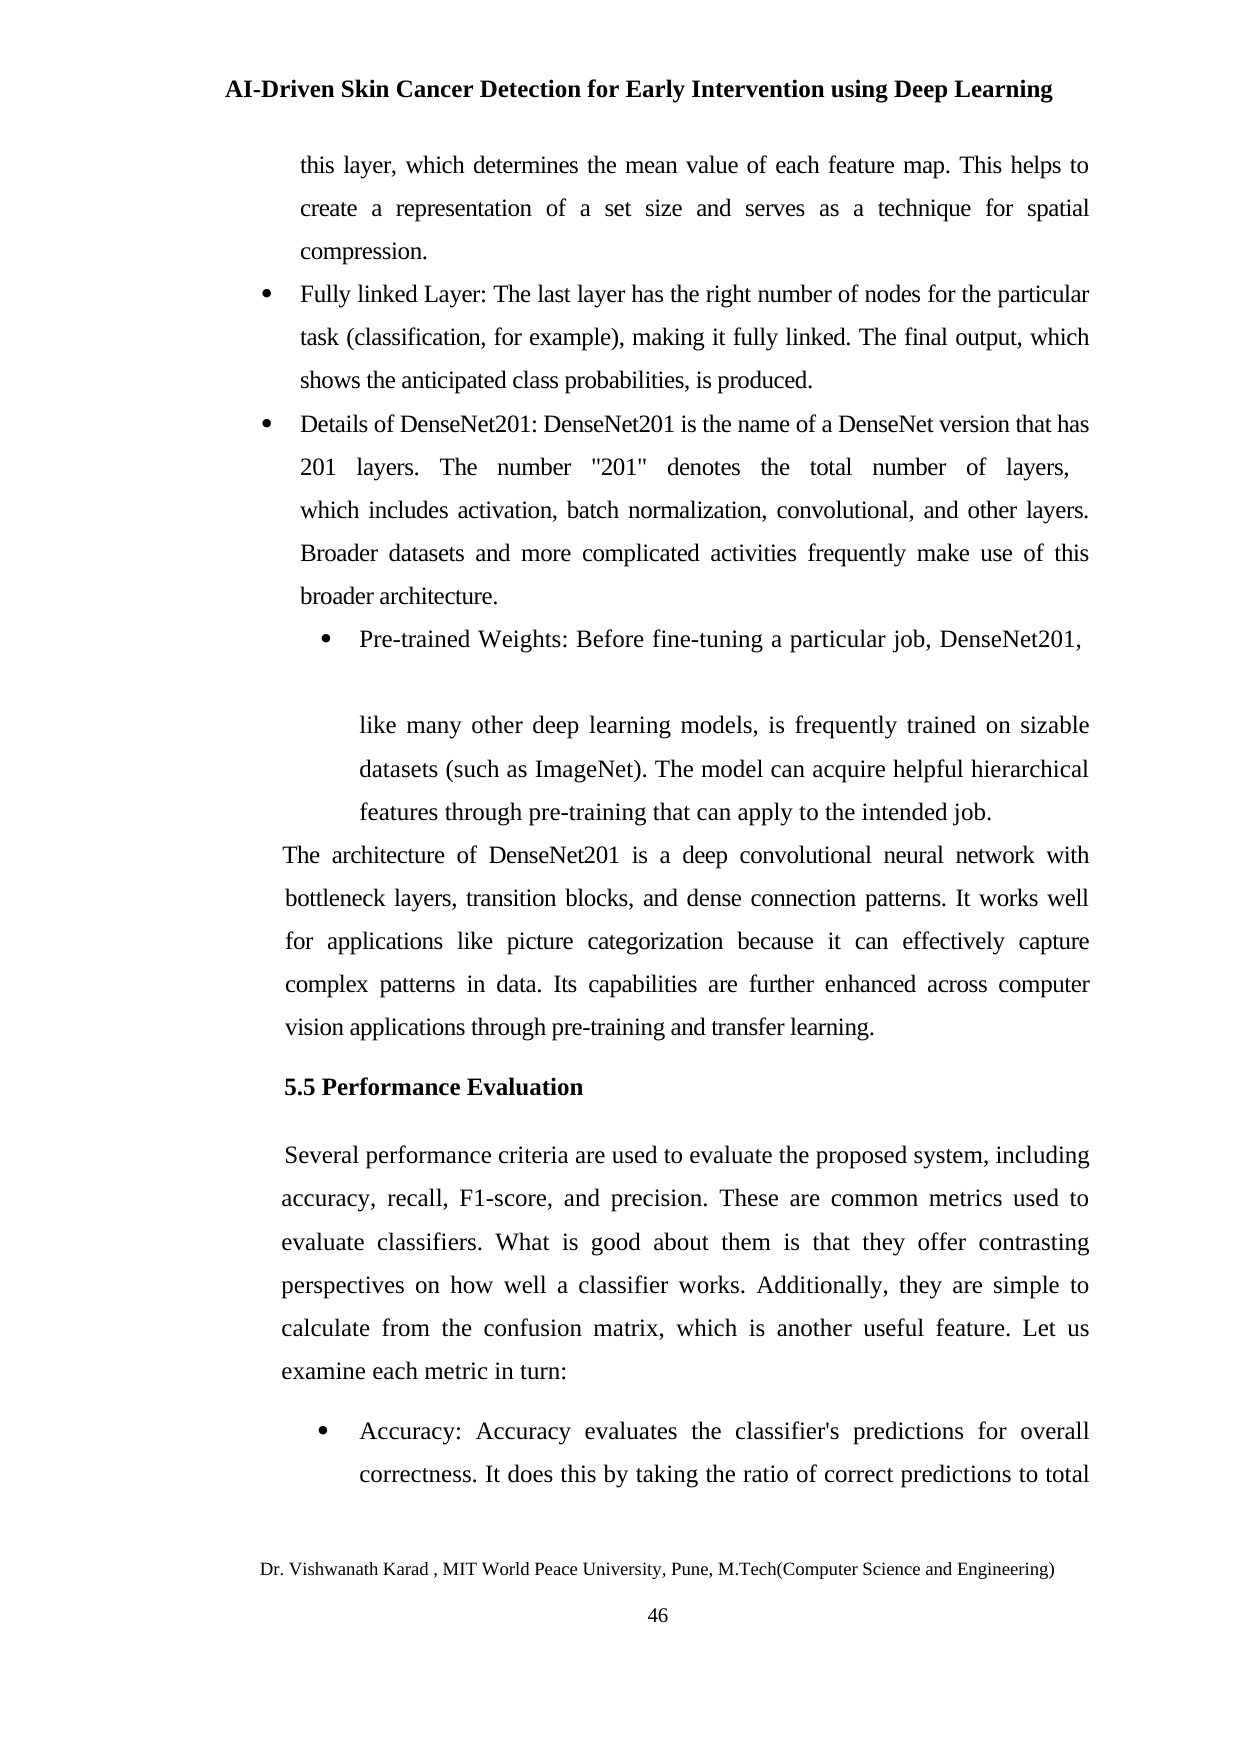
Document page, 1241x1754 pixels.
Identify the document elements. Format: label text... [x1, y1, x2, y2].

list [319, 1416, 1090, 1488]
list Fully linked Layer: The last layer has the right number of nodes for the particular task (classification, for example), making it fully linked. The final output, which shows the anticipated class probabilities, is produced. [262, 279, 1090, 394]
list Performance Evaluation [284, 1072, 1090, 1101]
text The architecture of DenseNet201 is a deep convolutional neural network with bottleneck layers, transition blocks, and dense connection patterns. It works well for applications like picture categorization because it can effectively capture complex patterns in data. Its capabilities are further enhanced across computer vision applications through pre-training and transfer learning. [282, 840, 1090, 1041]
list Details of DenseNet201: DenseNet201 is the name of a DenseNet version that has 201 layers. The number "201" denotes the total number of layers, which includes activation, batch normalization, convolutional, and other layers. Broader datasets and more complicated activities frequently make use of this broader architecture. [262, 409, 1090, 610]
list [262, 150, 1090, 265]
text Several performance criteria are used to evaluate the proposed system, including accuracy, recall, F1-score, and precision. These are common metrics used to evaluate classifiers. What is good about them is that they offer contrasting perspectives on how well a classifier works. Additionally, they are simple to calculate from the confusion matrix, which is another useful feature. Let us examine each metric in turn: [281, 1140, 1090, 1385]
list Pre-trained Weights: Before fine-tuning a particular job, DenseNet201, like many other deep learning models, is frequently trained on sizable datasets (such as ImageNet). The model can acquire helpful hierarchical features through pre-training that can apply to the intended job. [322, 624, 1090, 826]
